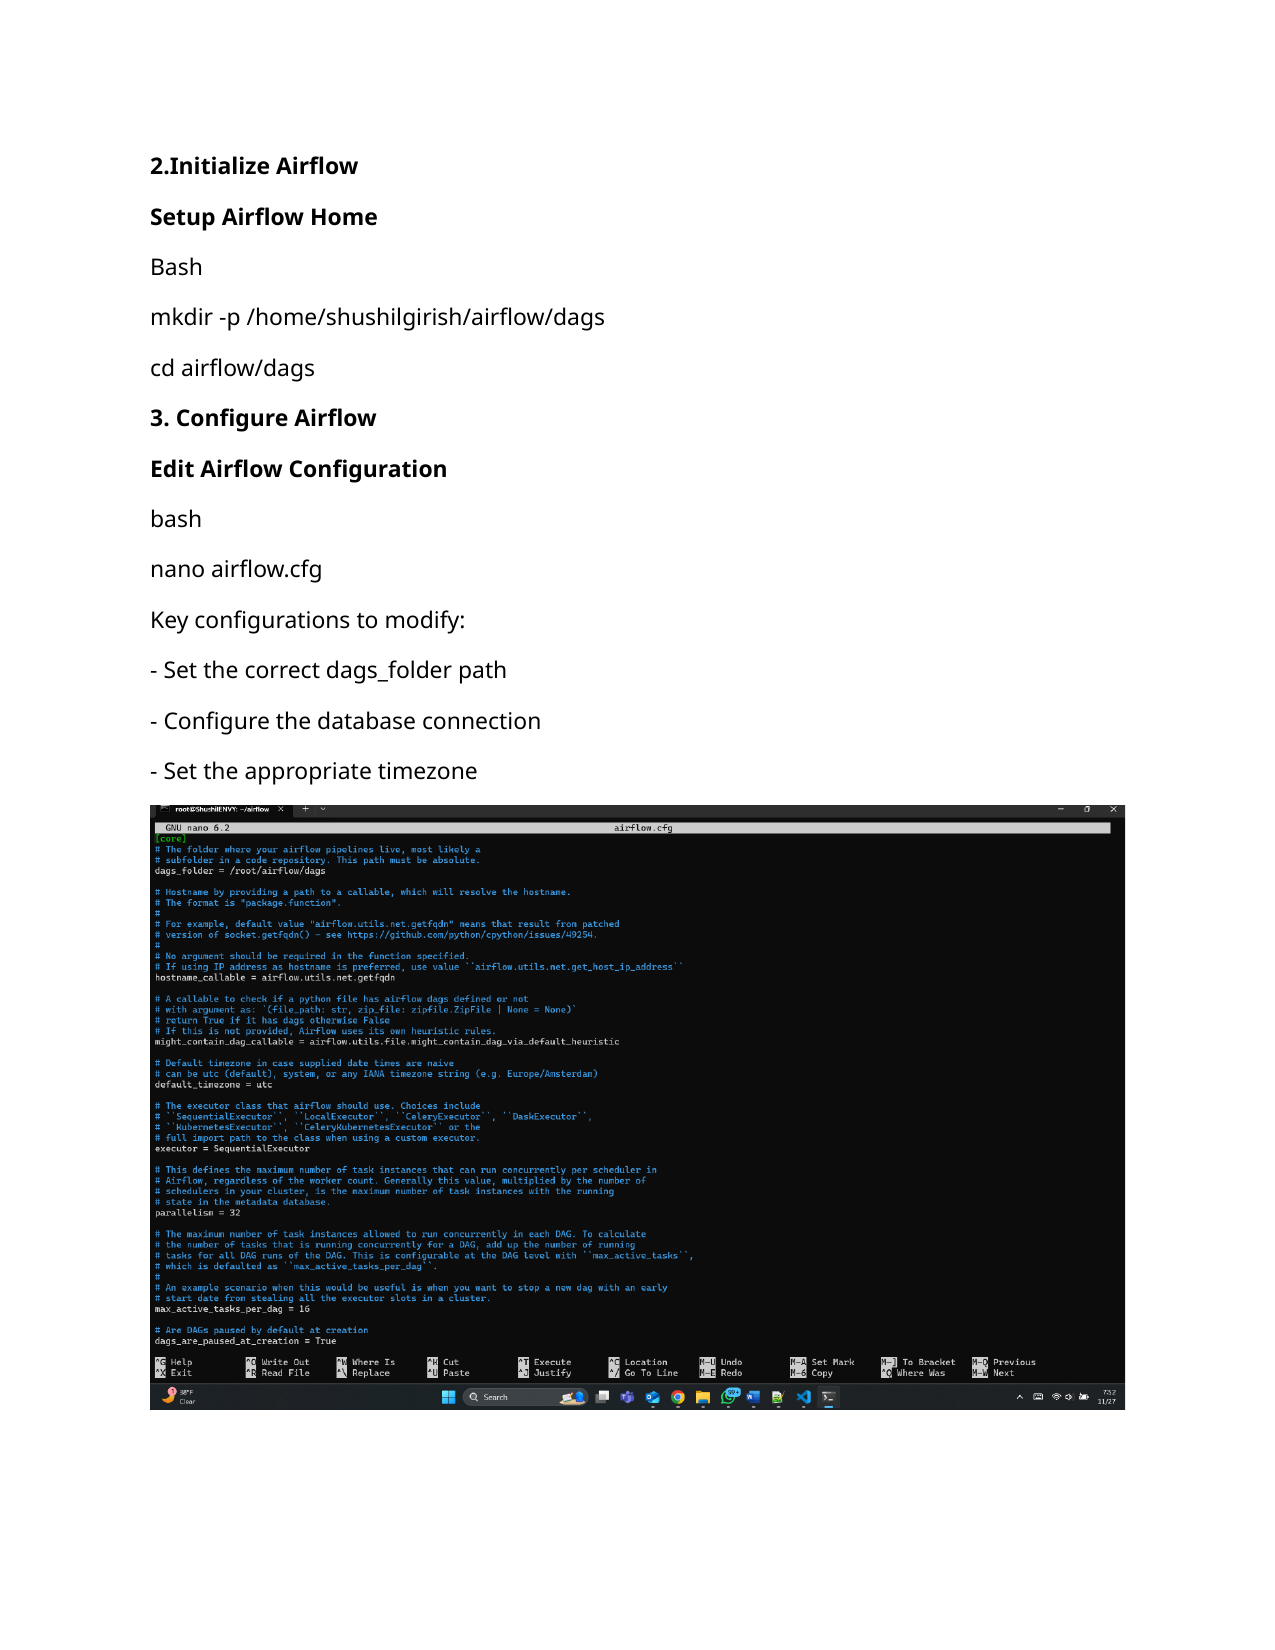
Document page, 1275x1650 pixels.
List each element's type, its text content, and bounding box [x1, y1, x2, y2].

text bash [150, 503, 1125, 534]
text cd airflow/dags [150, 352, 1125, 383]
text nano airflow.cfg [150, 553, 1125, 584]
text 2.Initialize Airflow [150, 150, 1125, 181]
text mkdir -p /home/shushilgirish/airflow/dags [150, 301, 1125, 332]
text 3. Configure Airflow [150, 402, 1125, 433]
text Edit Airflow Configuration [150, 452, 1125, 484]
picture [150, 805, 1125, 1410]
text - Set the appropriate timezone [150, 755, 1125, 786]
text Setup Airflow Home [150, 200, 1125, 232]
text Key configurations to modify: [150, 604, 1125, 635]
text - Set the correct dags_folder path [150, 654, 1125, 685]
text - Configure the database connection [150, 704, 1125, 736]
text Bash [150, 251, 1125, 282]
